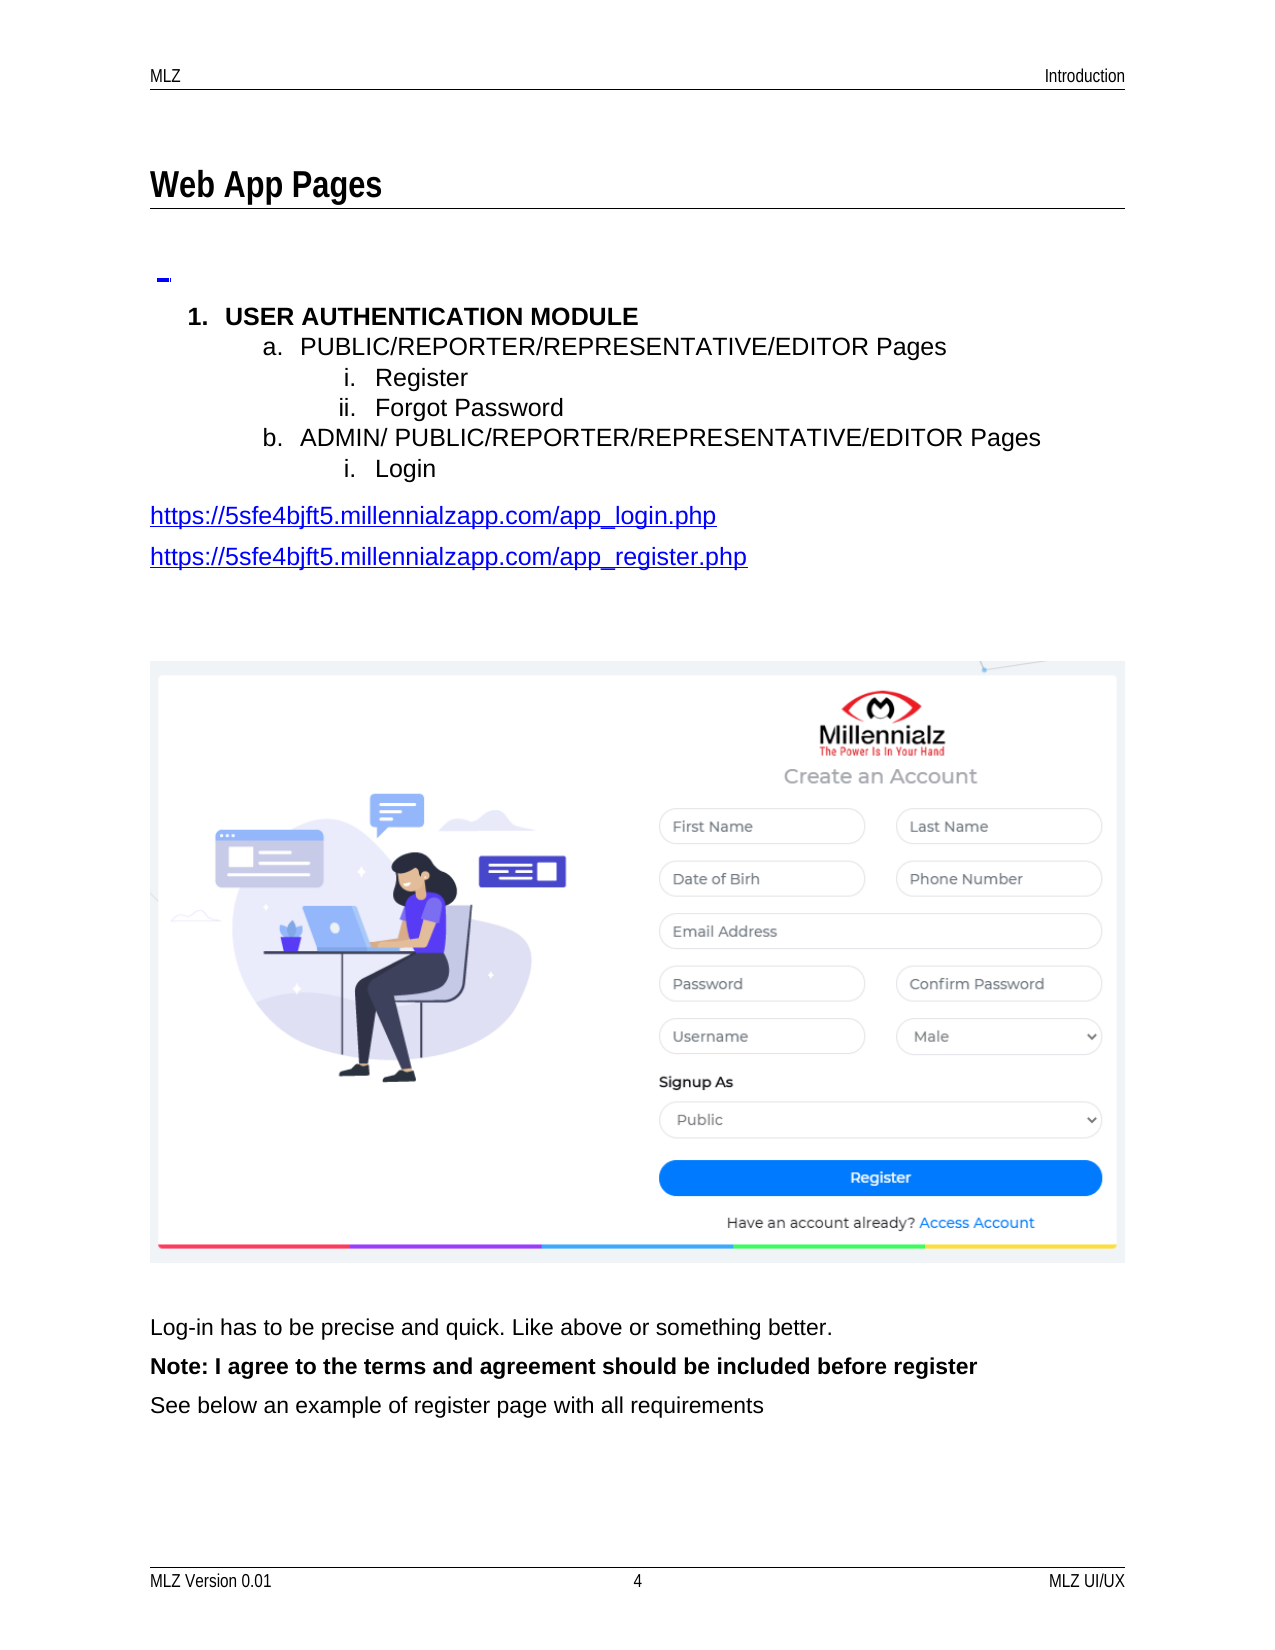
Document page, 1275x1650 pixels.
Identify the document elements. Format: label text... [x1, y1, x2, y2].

text Log-in has to be precise and quick. Like above or something better. [150, 1314, 1125, 1340]
text https://5sfe4bjft5.millennialzapp.com/app_login.php [150, 501, 1125, 530]
picture [150, 661, 1125, 1263]
list Forgot Password [356, 393, 1125, 422]
subtitle Web App Pages [150, 162, 1125, 208]
text https://5sfe4bjft5.millennialzapp.com/app_register.php [150, 542, 1125, 571]
list Register [356, 363, 1125, 391]
text See below an example of register page with all requirements [150, 1392, 1125, 1418]
list USER AUTHENTICATION MODULE [187, 302, 1125, 331]
text Note: I agree to the terms and agreement should be included before register [150, 1353, 1125, 1379]
list PUBLIC/REPORTER/REPRESENTATIVE/EDITOR Pages [262, 332, 1125, 361]
list Login [356, 454, 1125, 483]
list ADMIN/ PUBLIC/REPORTER/REPRESENTATIVE/EDITOR Pages [262, 423, 1125, 452]
